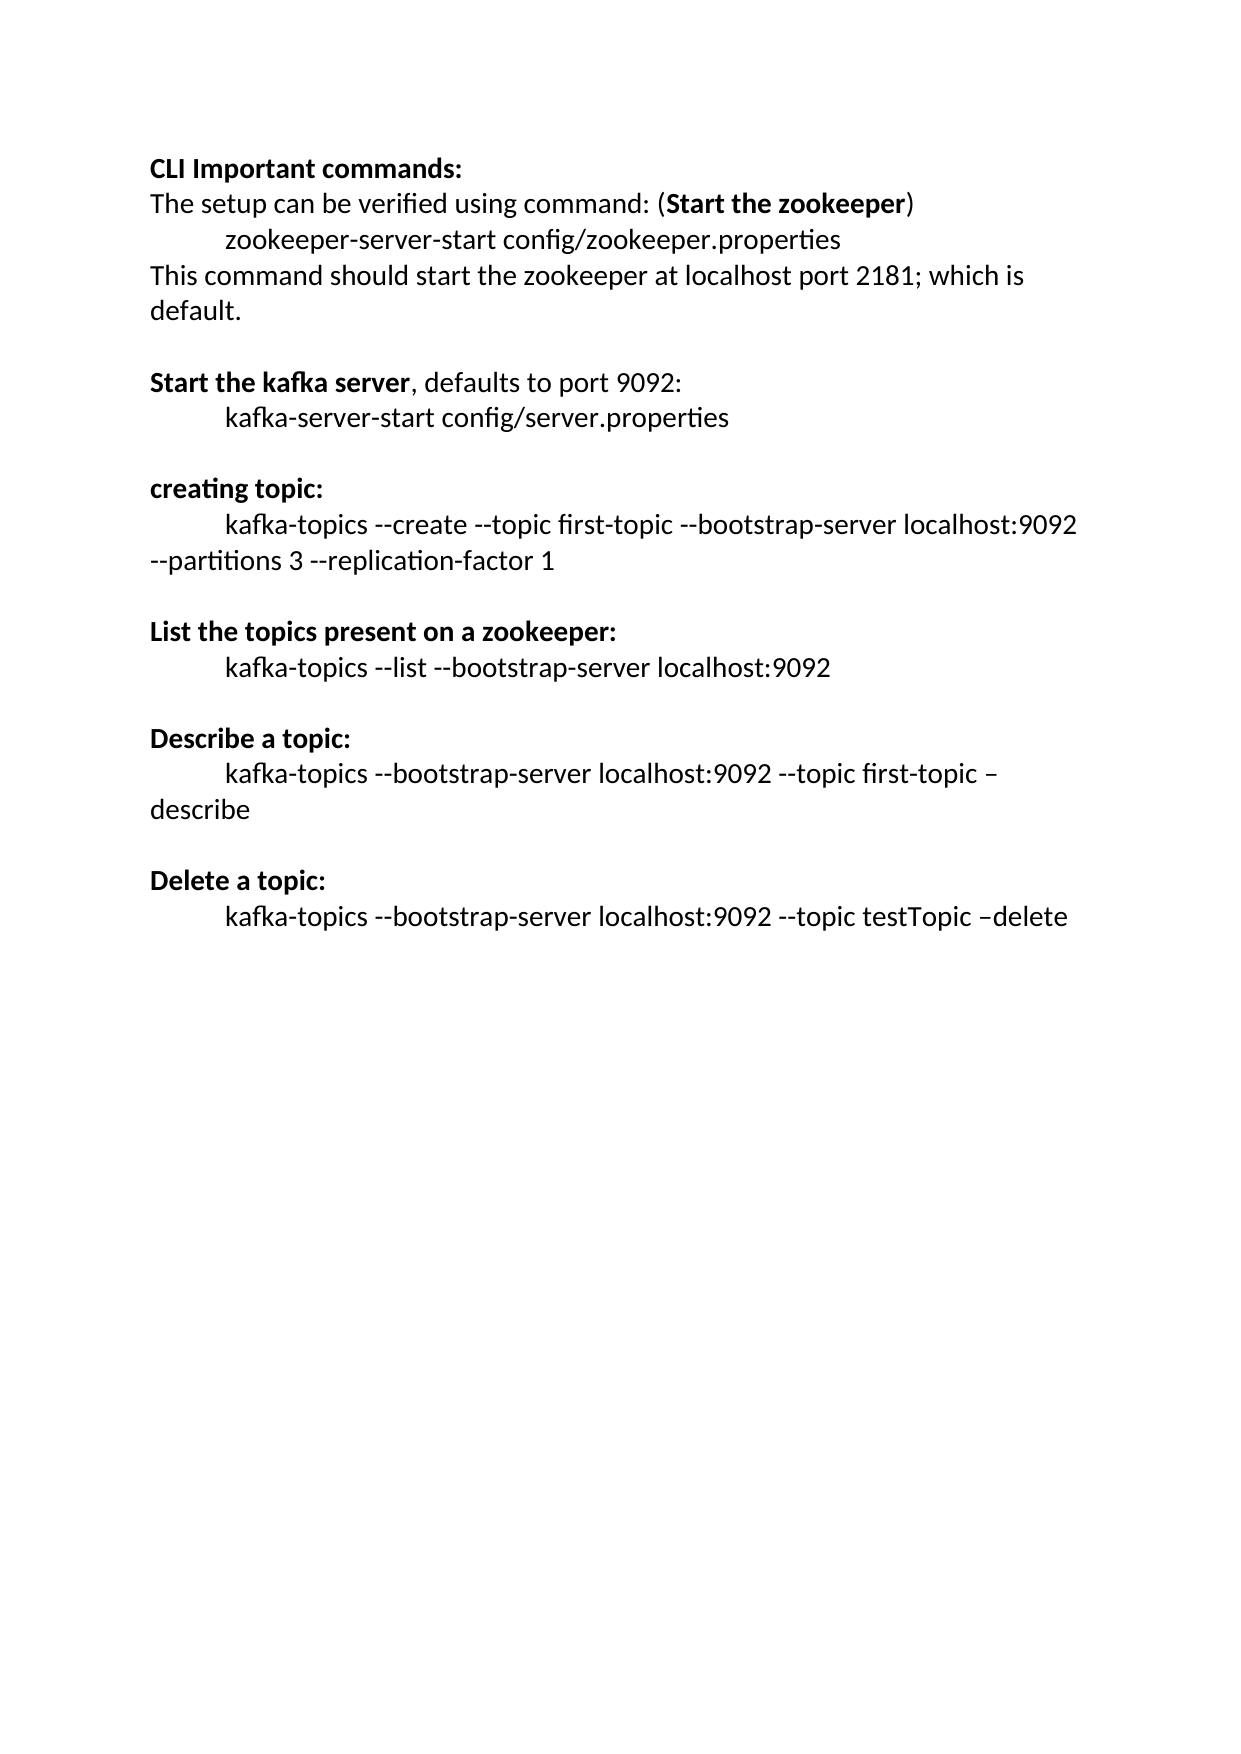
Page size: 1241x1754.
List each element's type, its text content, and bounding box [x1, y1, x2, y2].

text The setup can be verified using command: (Start the zookeeper) [150, 186, 1090, 221]
text kafka-server-start config/server.properties [150, 399, 1090, 435]
text Delete a topic: [150, 862, 1090, 898]
text zookeeper-server-start config/zookeeper.properties [150, 221, 1090, 257]
text kafka-topics --list --bootstrap-server localhost:9092 [150, 649, 1090, 684]
text List the topics present on a zookeeper: [150, 613, 1090, 649]
text Start the kafka server, defaults to port 9092: [150, 364, 1090, 399]
text CLI Important commands: [150, 150, 1090, 186]
text This command should start the zookeeper at localhost port 2181; which is default. [150, 257, 1090, 328]
text kafka-topics --bootstrap-server localhost:9092 --topic first-topic –describe [150, 756, 1090, 827]
text kafka-topics --create --topic first-topic --bootstrap-server localhost:9092 --partitions 3 --replication-factor 1 [150, 506, 1090, 577]
text kafka-topics --bootstrap-server localhost:9092 --topic testTopic –delete [150, 898, 1090, 934]
text Describe a topic: [150, 720, 1090, 756]
text creating topic: [150, 471, 1090, 506]
